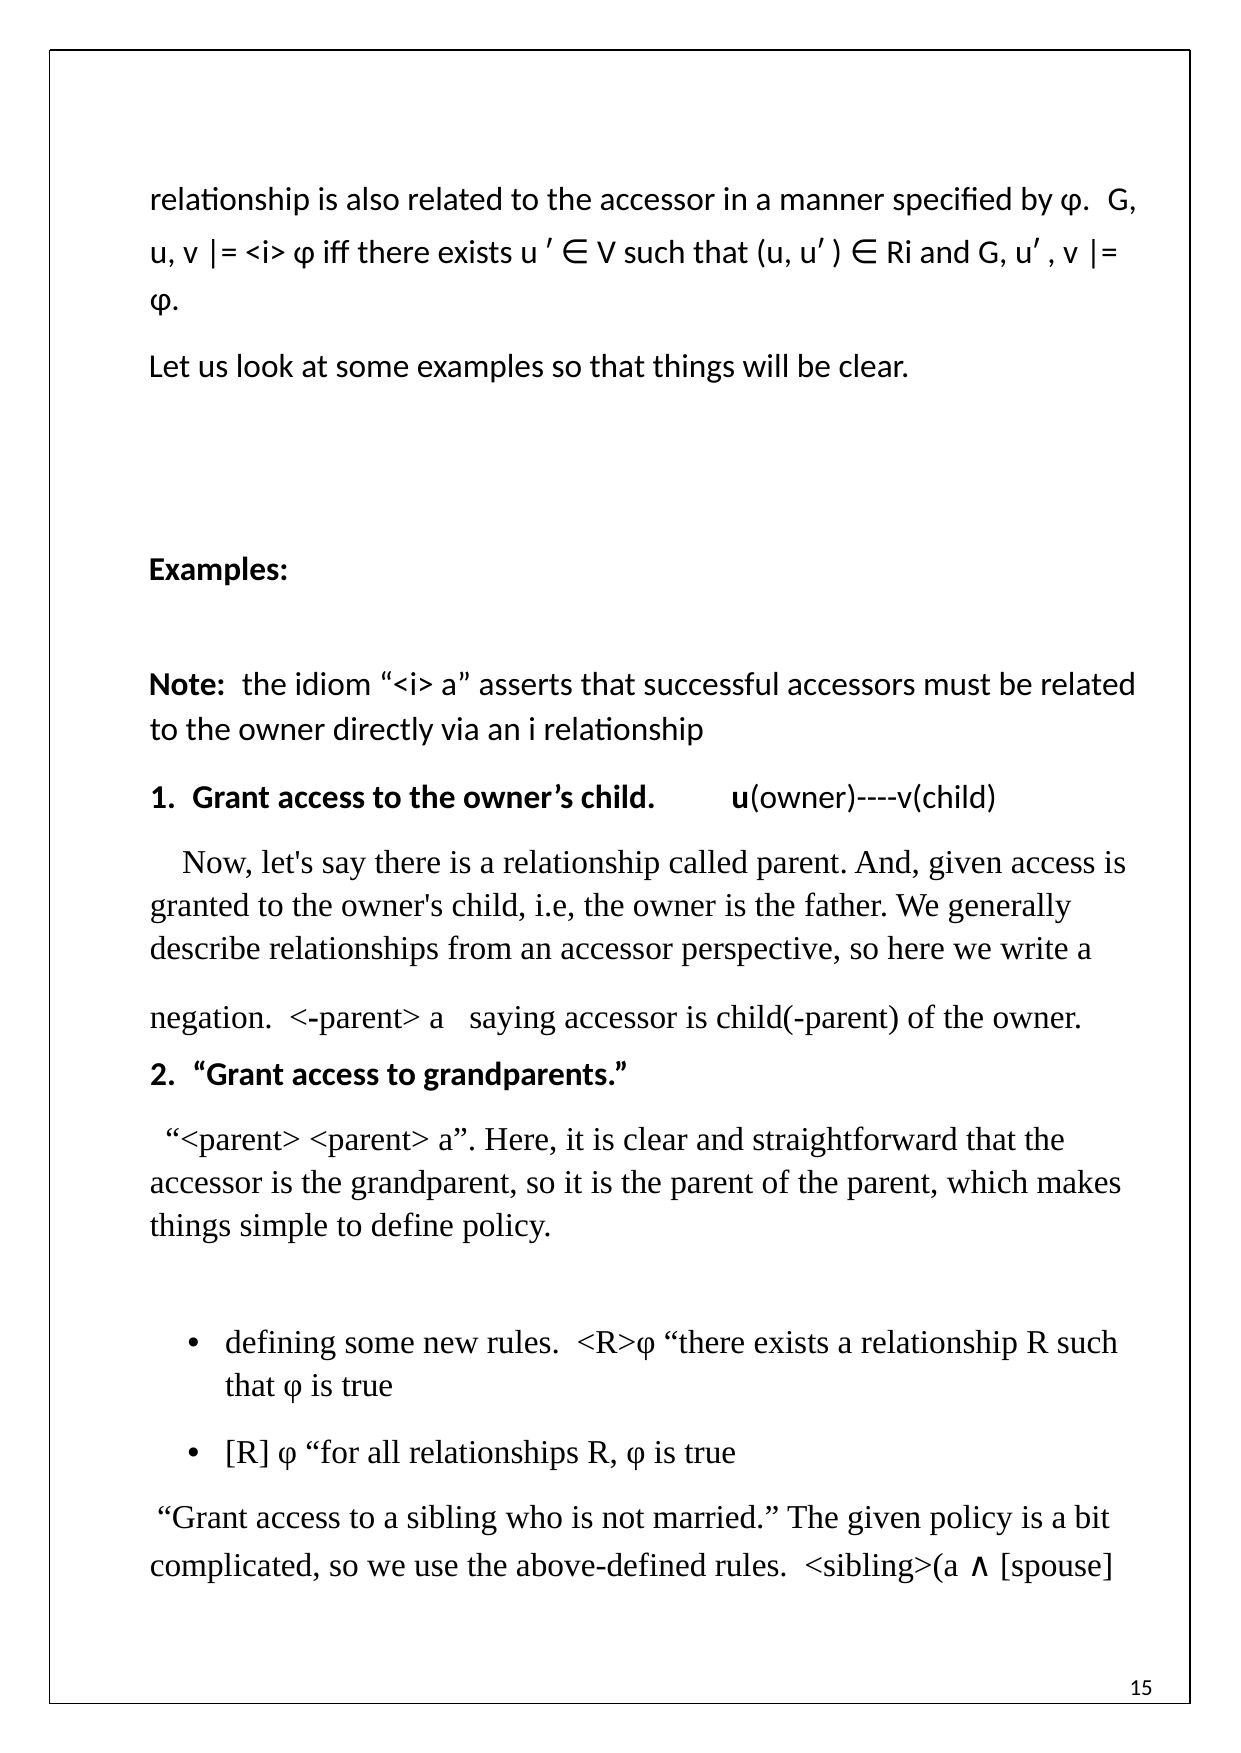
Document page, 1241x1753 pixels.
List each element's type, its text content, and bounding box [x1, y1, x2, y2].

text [148, 156, 1152, 318]
text Now, let's say there is a relationship called parent. And, given access is granted to the owner's child, i.e, the owner is the father. We generally describe relationships from an accessor perspective, so here we write a negation. <-parent> a saying accessor is child(-parent) of the owner. [148, 842, 1152, 1041]
list defining some new rules. <R>φ “there exists a relationship R such that φ is true [187, 1322, 1152, 1403]
list [R] φ “for all relationships R, φ is true [187, 1432, 1152, 1471]
list “Grant access to grandparents.” [150, 1053, 1095, 1094]
text Let us look at some examples so that things will be clear. [148, 345, 1152, 386]
text “<parent> <parent> a”. Here, it is clear and straightforward that the accessor is the grandparent, so it is the parent of the parent, which makes things simple to define policy. [148, 1119, 1152, 1243]
list Grant access to the owner’s child. u(owner)----v(child) [150, 776, 1095, 816]
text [148, 1497, 1152, 1586]
text Examples: [148, 548, 1152, 589]
text Note: the idiom “<i> a” asserts that successful accessors must be related to the owner directly via an i relationship [148, 663, 1152, 749]
